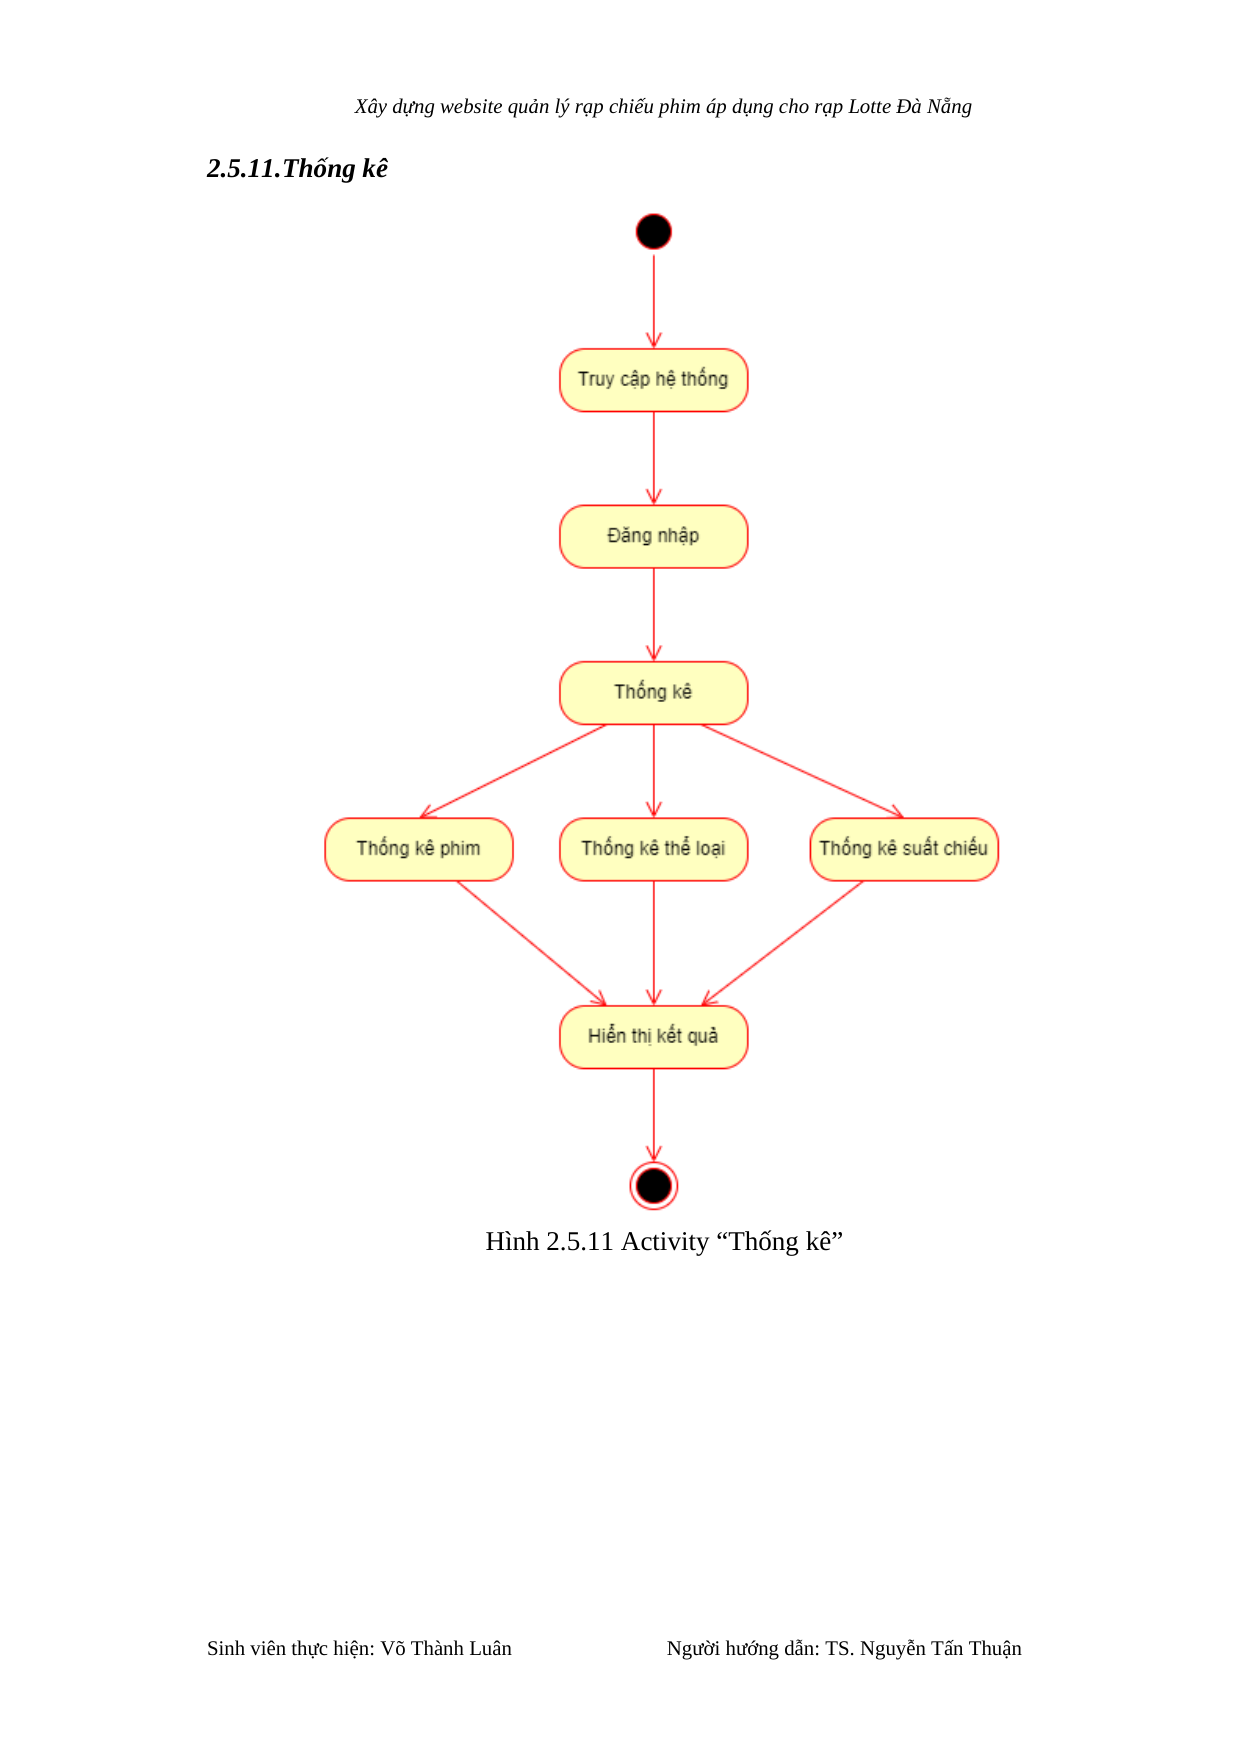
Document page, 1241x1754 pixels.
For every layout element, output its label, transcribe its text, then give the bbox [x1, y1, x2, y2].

list Thống kê [207, 153, 1122, 184]
picture [310, 193, 1015, 1226]
text Hình 2.5.11 Activity “Thống kê” [207, 1226, 1122, 1257]
